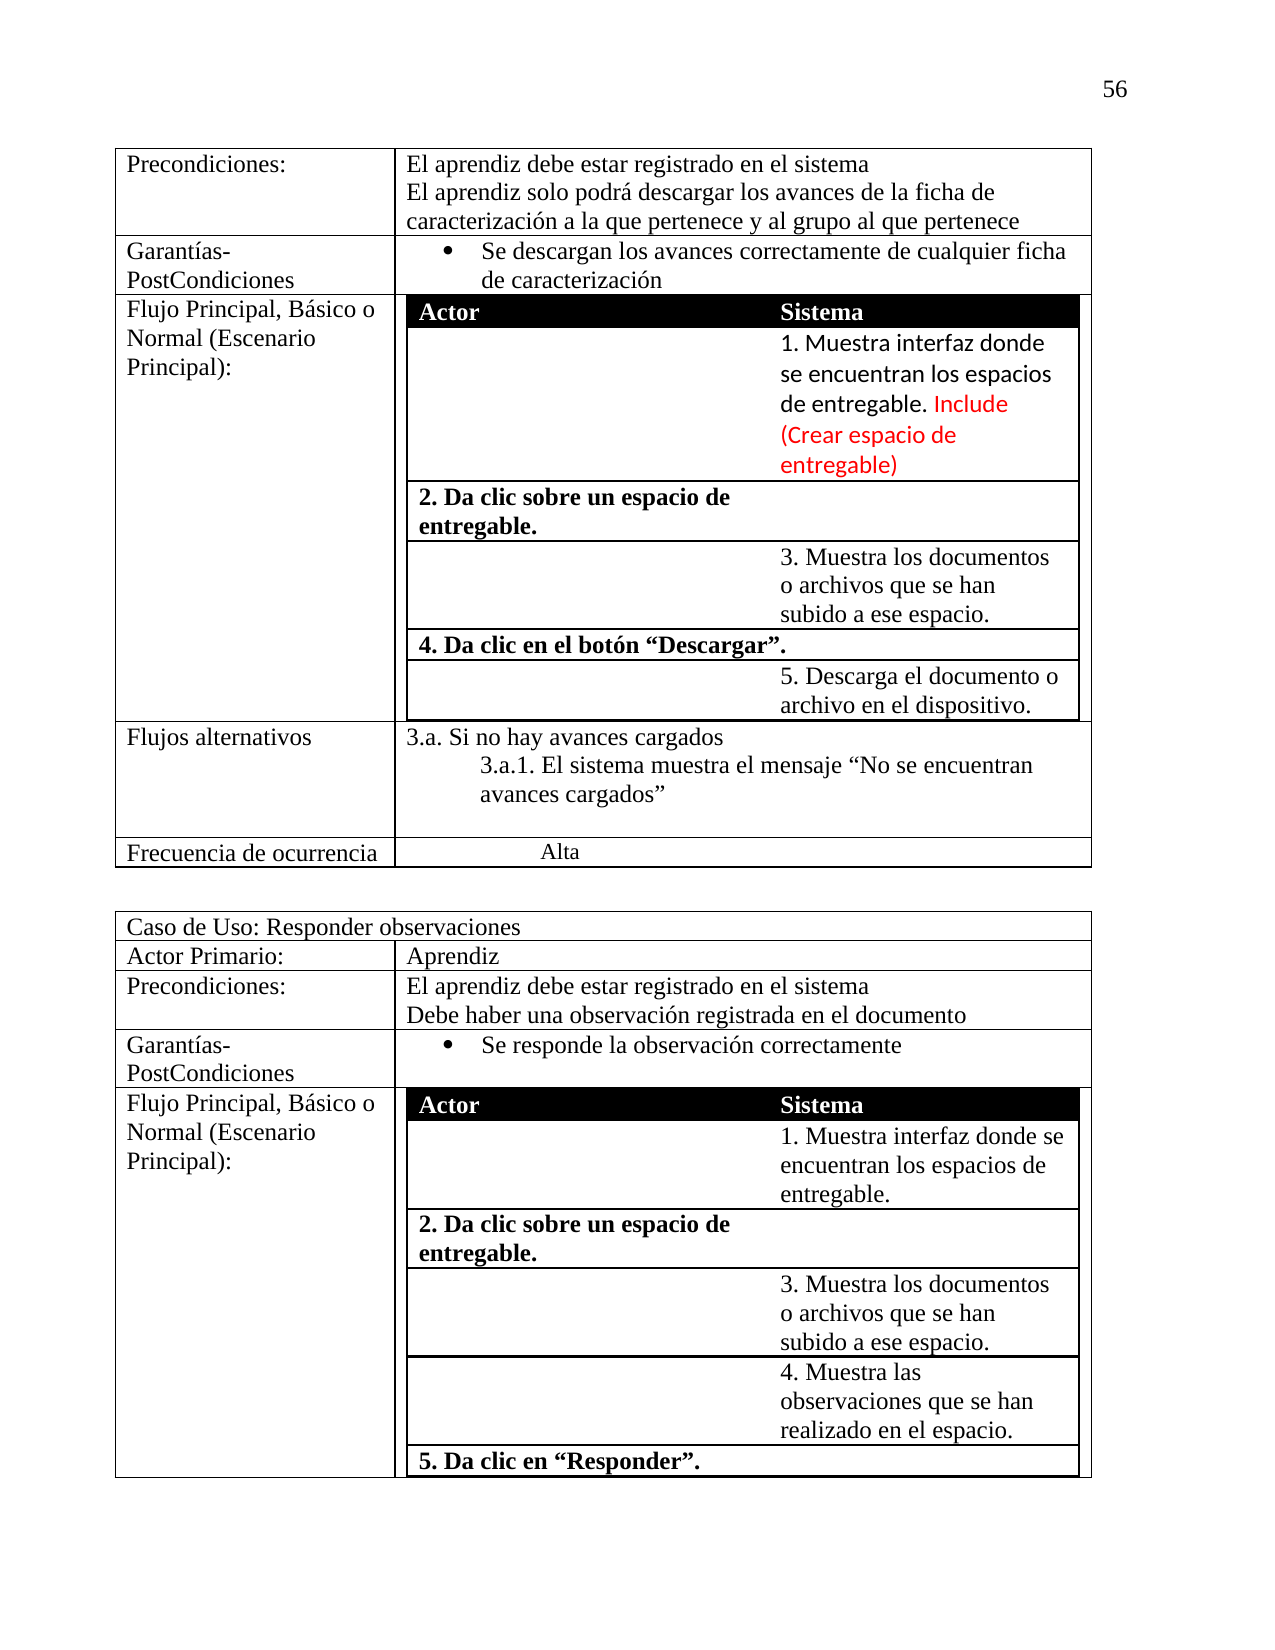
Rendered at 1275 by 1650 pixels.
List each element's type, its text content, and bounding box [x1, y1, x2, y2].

table_cell [396, 1088, 406, 1477]
table_cell El aprendiz debe estar registrado en el sistema Debe haber una observación registrada en el documento [396, 971, 1091, 1029]
table_cell [408, 1121, 1078, 1208]
table_cell [396, 295, 406, 721]
table_cell El aprendiz debe estar registrado en el sistema El aprendiz solo podrá descargar los avances de la ficha de caracterización a la que pertenece y al grupo al que pertenece [396, 149, 1091, 235]
table_cell Precondiciones: [116, 149, 394, 235]
table_cell Se descargan los avances correctamente de cualquier ficha de caracterización [396, 236, 1091, 293]
table_cell [408, 542, 1078, 628]
table_cell [408, 630, 1078, 659]
table_cell Aprendiz [396, 941, 1091, 970]
table_cell [408, 328, 1078, 480]
table_cell 3.a. Si no hay avances cargados 3.a.1. El sistema muestra el mensaje “No se encuentran avances cargados” [396, 722, 1091, 837]
table_cell Precondiciones: [116, 971, 394, 1029]
table_cell [1080, 1088, 1091, 1477]
table_cell Se responde la observación correctamente [396, 1030, 1091, 1087]
table_cell [408, 482, 1078, 540]
table_cell Garantías-PostCondiciones [116, 236, 394, 293]
table_cell [408, 1446, 1078, 1475]
table_cell [408, 1269, 1078, 1355]
table_cell Garantías-PostCondiciones [116, 1030, 394, 1087]
table_cell Flujos alternativos [116, 722, 394, 837]
table_cell [408, 661, 1078, 719]
table_cell Actor Primario: [116, 941, 394, 970]
table_cell [1080, 295, 1091, 721]
table_cell [408, 1358, 1078, 1444]
table_cell Flujo Principal, Básico o Normal (Escenario Principal): [116, 295, 394, 721]
table_cell Frecuencia de ocurrencia [116, 838, 394, 866]
table_cell [408, 1210, 1078, 1267]
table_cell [116, 1088, 394, 1477]
table_header Caso de Uso: Responder observaciones [116, 912, 1091, 940]
table_cell Alta [396, 838, 1091, 866]
